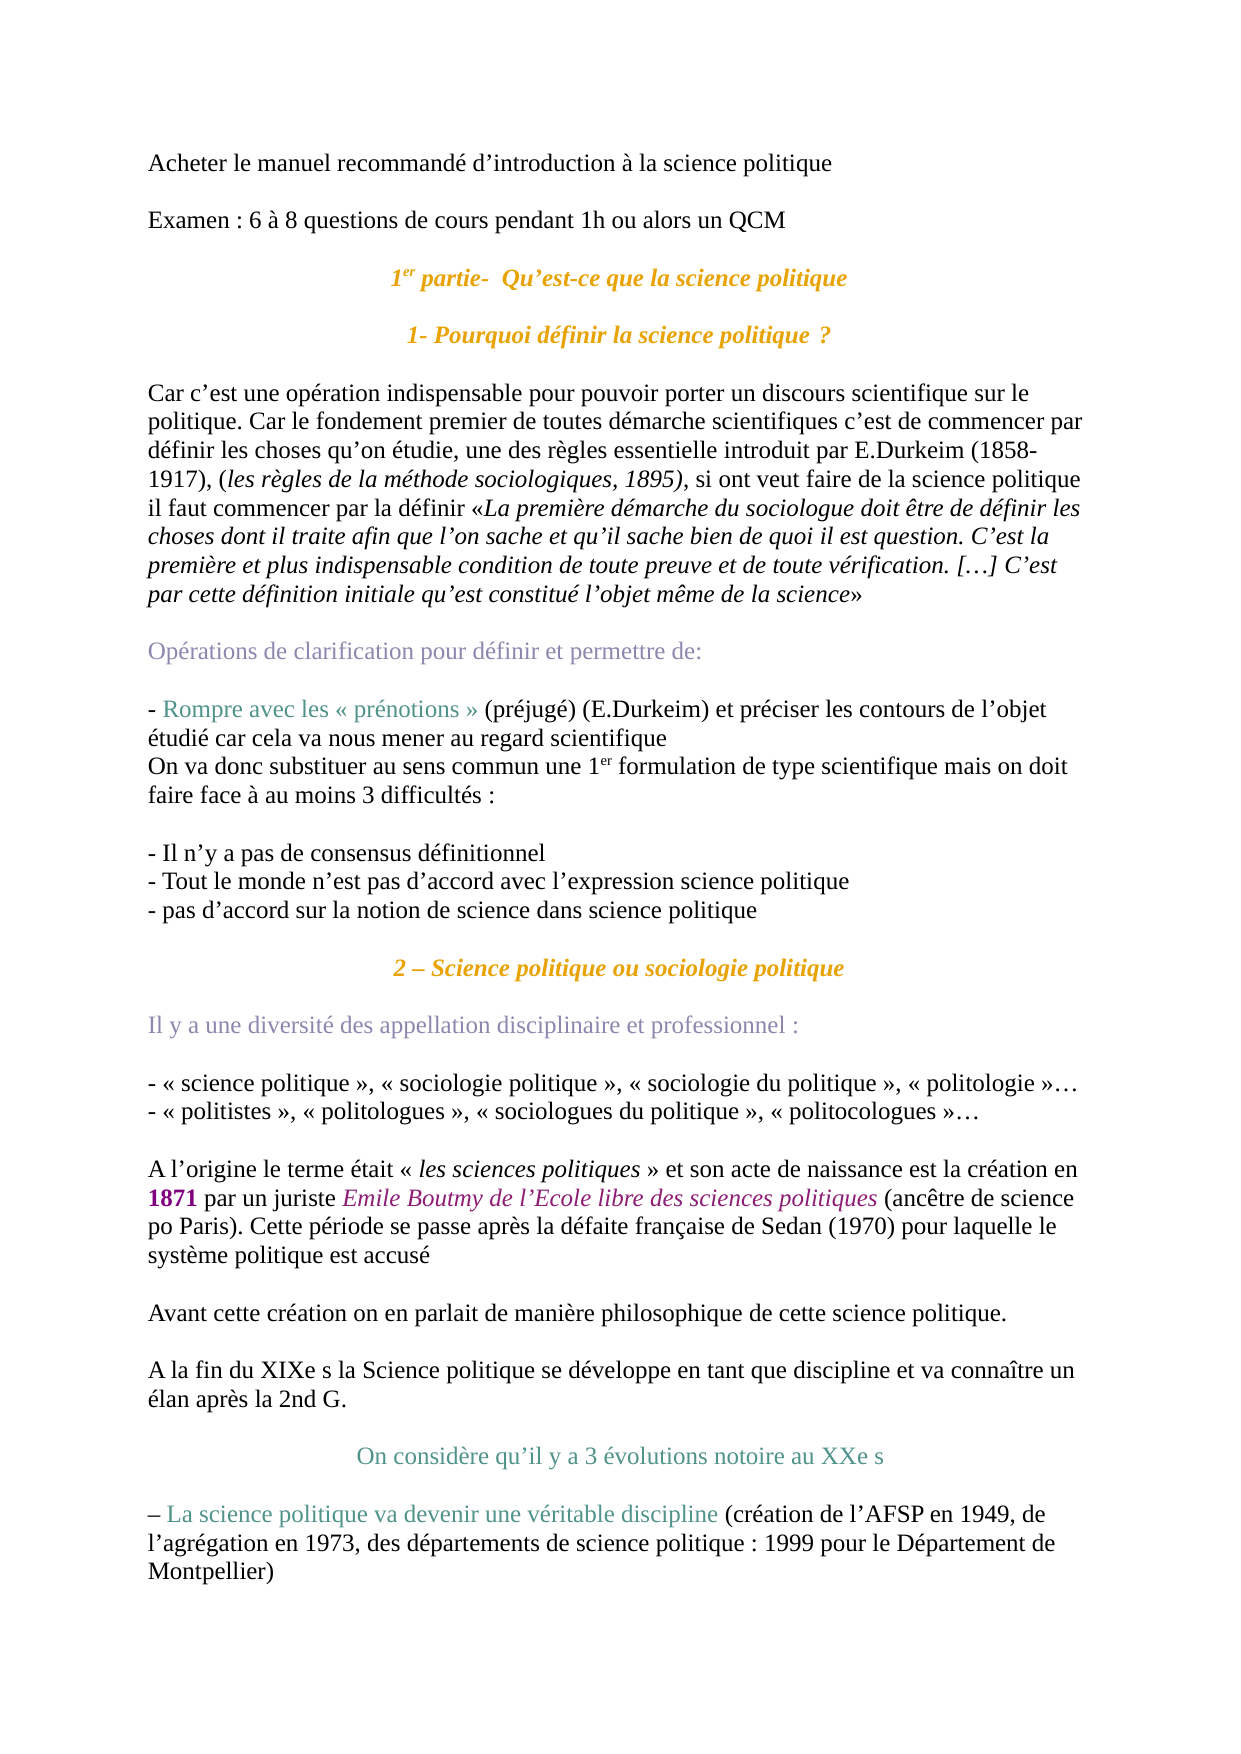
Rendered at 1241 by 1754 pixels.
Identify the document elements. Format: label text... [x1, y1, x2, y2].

text A la fin du XIXe s la Science politique se développe en tant que discipline et va connaître un élan après la 2nd G. [148, 1355, 1093, 1413]
text 1- Pourquoi définir la science politique ? [148, 320, 1093, 349]
text - pas d’accord sur la notion de science dans science politique [148, 895, 1093, 924]
text Car c’est une opération indispensable pour pouvoir porter un discours scientifique sur le politique. Car le fondement premier de toutes démarche scientifiques c’est de commencer par définir les choses qu’on étudie, une des règles essentielle introduit par E.Durkeim (1858-1917), (les règles de la méthode sociologiques, 1895), si ont veut faire de la science politique il faut commencer par la définir «La première démarche du sociologue doit être de définir les choses dont il traite afin que l’on sache et qu’il sache bien de quoi il est question. C’est la première et plus indispensable condition de toute preuve et de toute vérification. […] C’est par cette définition initiale qu’est constitué l’objet même de la science» [148, 378, 1093, 608]
text - « politistes », « politologues », « sociologues du politique », « politocologues »… [148, 1096, 1093, 1125]
text A l’origine le terme était « les sciences politiques » et son acte de naissance est la création en 1871 par un juriste Emile Boutmy de l’Ecole libre des sciences politiques (ancêtre de science po Paris). Cette période se passe après la défaite française de Sedan (1970) pour laquelle le système politique est accusé [148, 1154, 1093, 1269]
text Examen : 6 à 8 questions de cours pendant 1h ou alors un QCM [148, 205, 1093, 234]
text On va donc substituer au sens commun une 1er formulation de type scientifique mais on doit faire face à au moins 3 difficultés : [148, 751, 1093, 809]
text Avant cette création on en parlait de manière philosophique de cette science politique. [148, 1298, 1093, 1326]
text - Rompre avec les « prénotions » (préjugé) (E.Durkeim) et préciser les contours de l’objet étudié car cela va nous mener au regard scientifique [148, 694, 1093, 751]
text – La science politique va devenir une véritable discipline (création de l’AFSP en 1949, de l’agrégation en 1973, des départements de science politique : 1999 pour le Département de Montpellier) [148, 1499, 1093, 1585]
text On considère qu’il y a 3 évolutions notoire au XXe s [148, 1441, 1093, 1470]
text 2 – Science politique ou sociologie politique [148, 953, 1093, 981]
text 1er partie- Qu’est-ce que la science politique [148, 263, 1093, 291]
text Acheter le manuel recommandé d’introduction à la science politique [148, 148, 1093, 176]
text Il y a une diversité des appellation disciplinaire et professionnel : [148, 1010, 1093, 1039]
text - Il n’y a pas de consensus définitionnel [148, 838, 1093, 866]
text Opérations de clarification pour définir et permettre de: [148, 636, 1093, 665]
text - « science politique », « sociologie politique », « sociologie du politique », « politologie »… [148, 1068, 1093, 1096]
text - Tout le monde n’est pas d’accord avec l’expression science politique [148, 866, 1093, 895]
